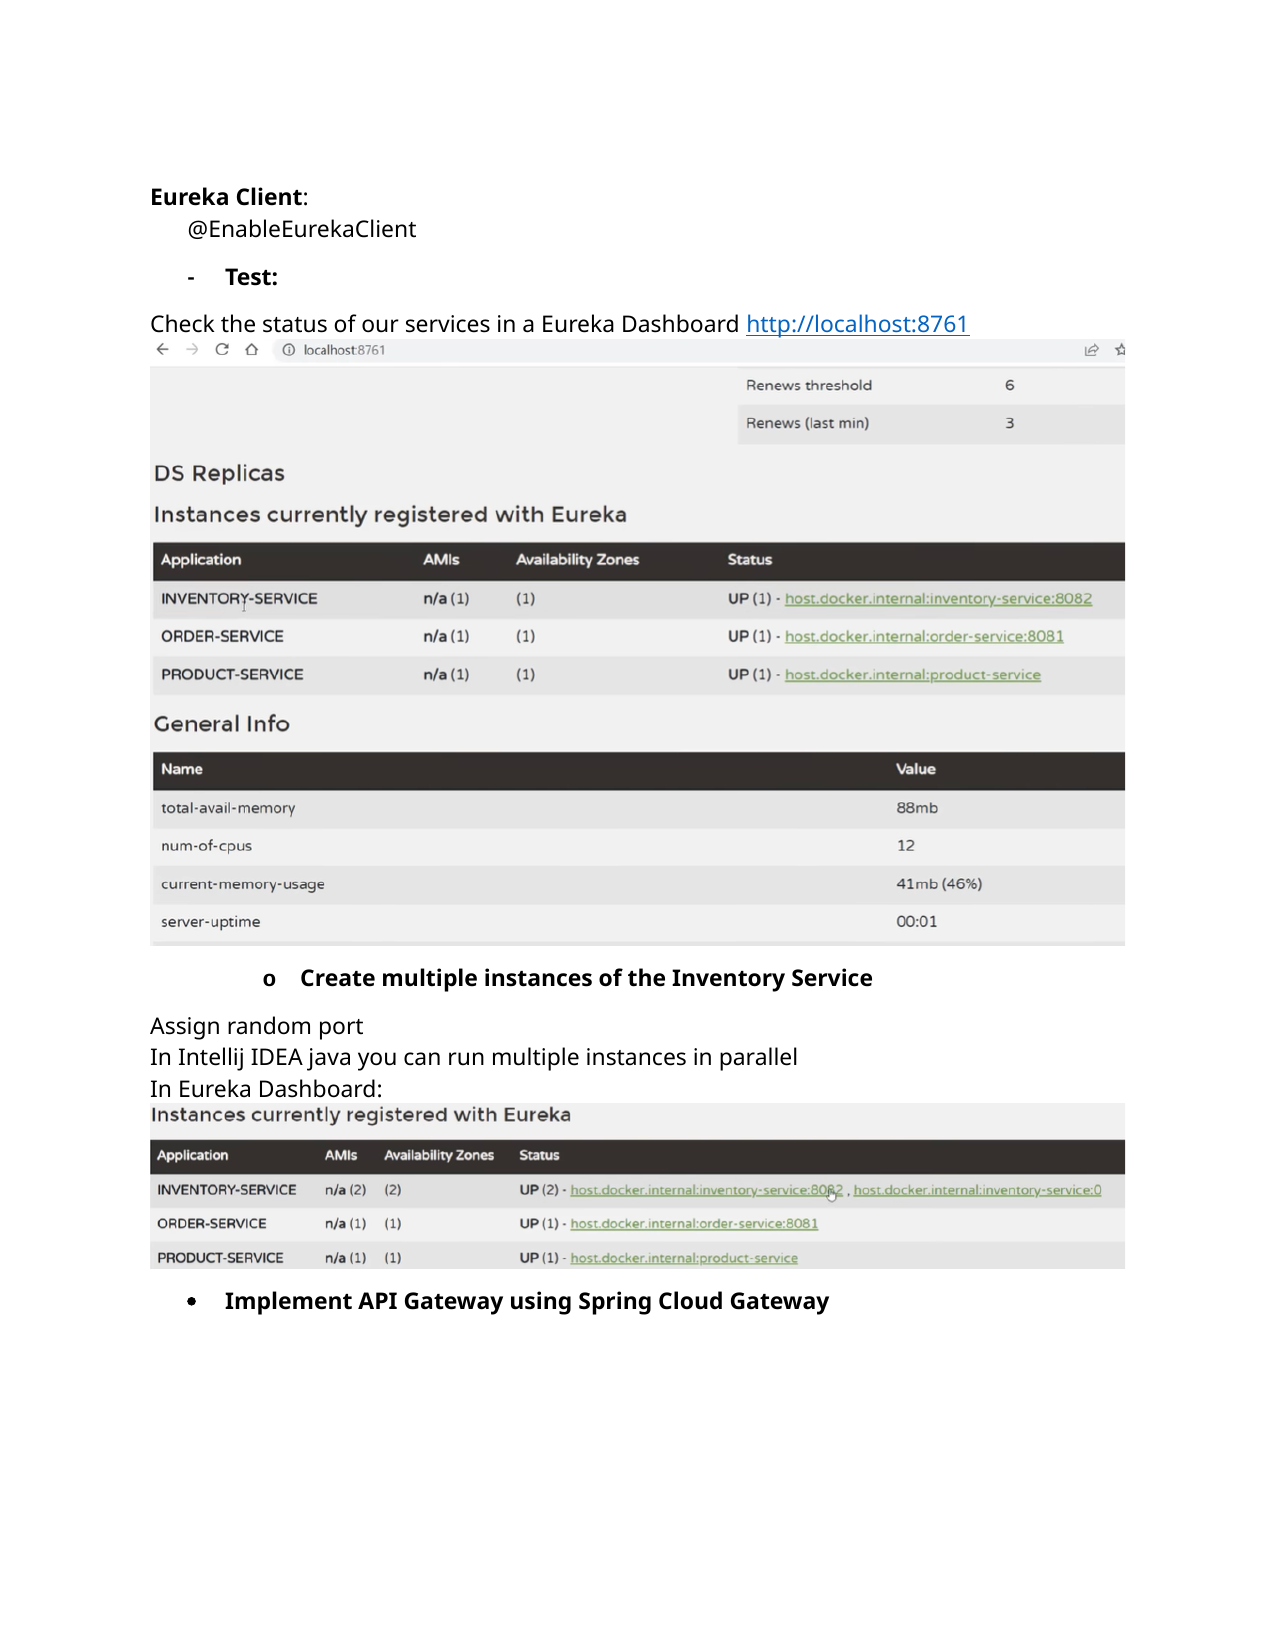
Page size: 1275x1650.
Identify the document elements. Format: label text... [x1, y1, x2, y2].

list Test: [187, 260, 1125, 292]
list Create multiple instances of the Inventory Service [262, 962, 1125, 993]
text @EnableEurekaClient [150, 212, 1125, 244]
text Eureka Client: [150, 181, 1125, 212]
picture [150, 1103, 1125, 1269]
list Implement API Gateway using Spring Cloud Gateway [187, 1285, 1125, 1316]
text Assign random port [150, 1010, 1125, 1041]
picture [150, 339, 1125, 946]
text In Intellij IDEA java you can run multiple instances in parallel [150, 1041, 1125, 1073]
text Check the status of our services in a Eureka Dashboard http://localhost:8761 [150, 308, 1125, 339]
text In Eureka Dashboard: [150, 1073, 1125, 1103]
